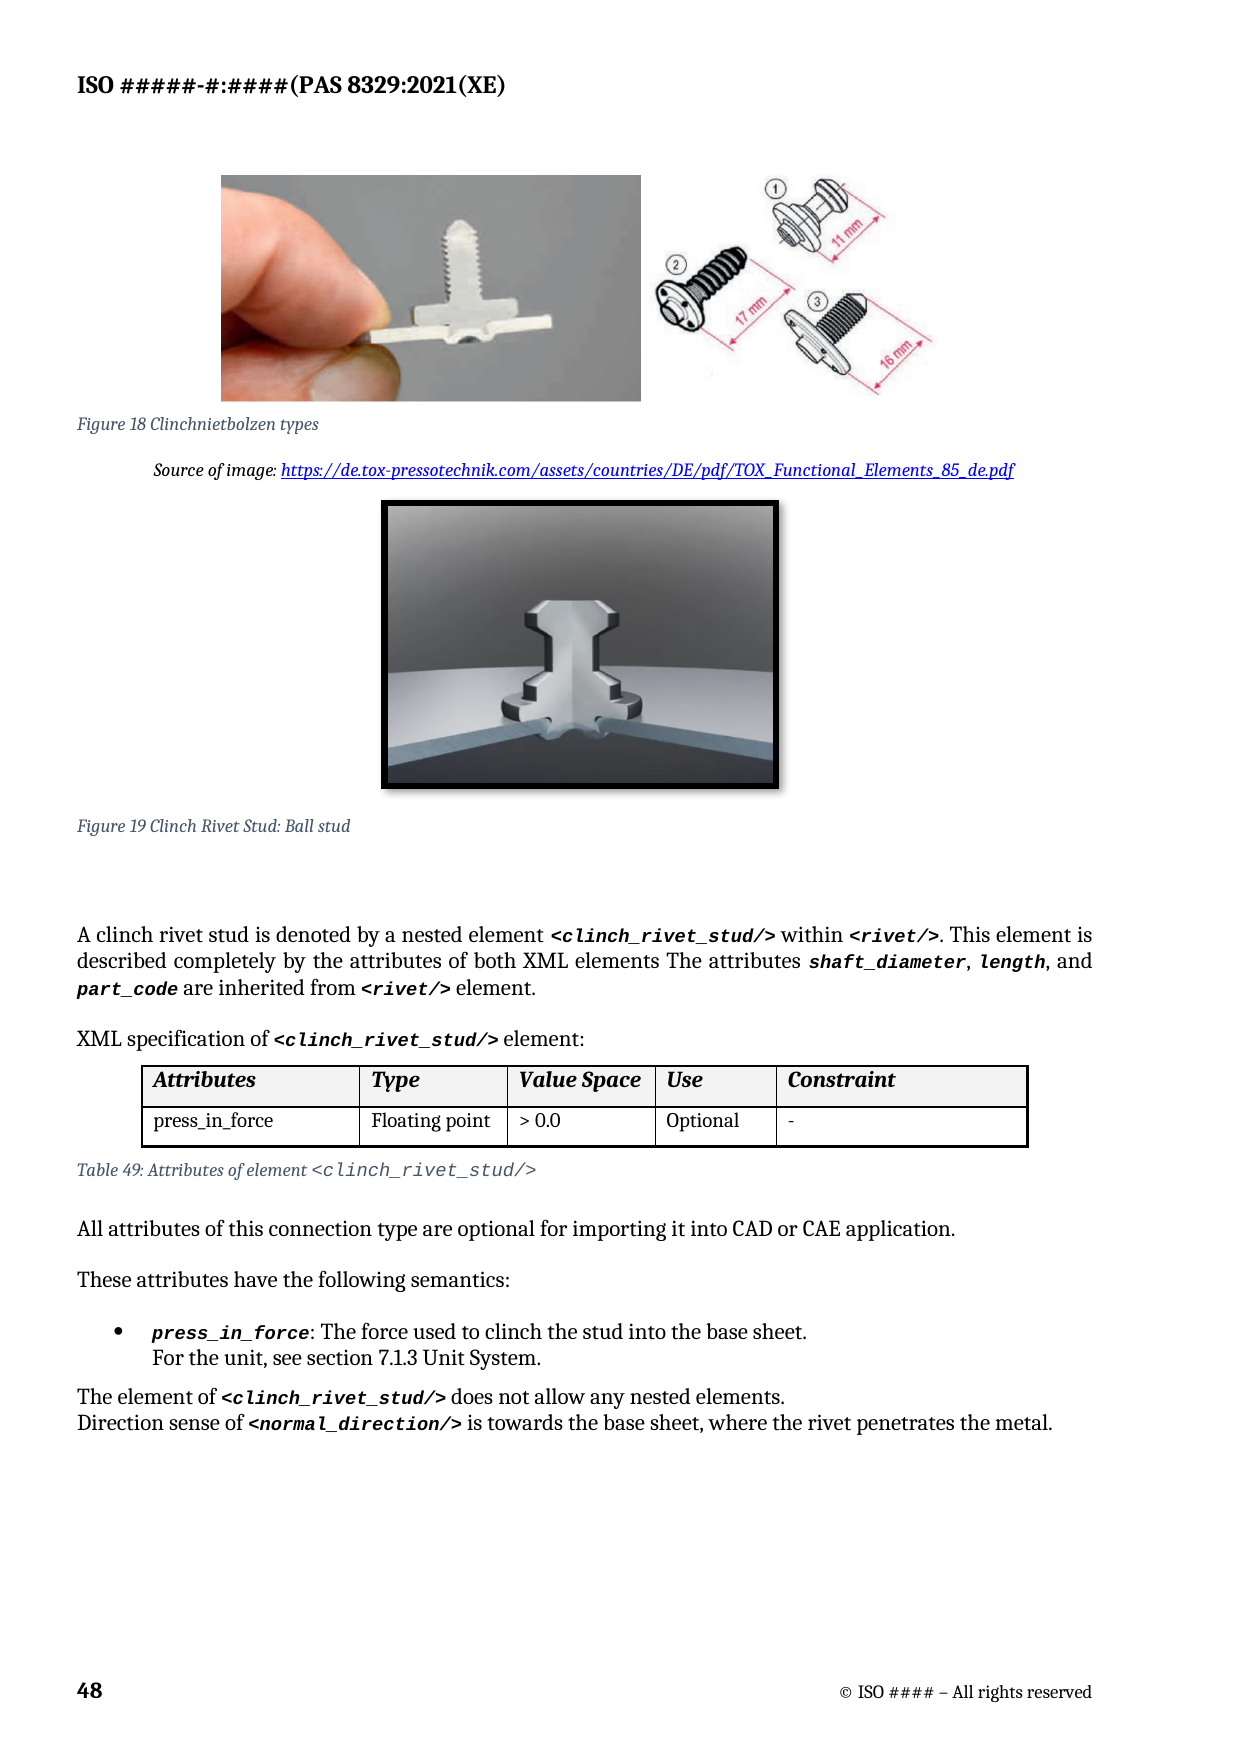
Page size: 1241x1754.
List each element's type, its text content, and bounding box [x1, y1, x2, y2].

text All attributes of this connection type are optional for importing it into CAD or CAE application. [77, 1216, 1092, 1242]
text XML specification of <clinch_rivet_stud/> element: [77, 1026, 1092, 1052]
text Table 49: Attributes of element <clinch_rivet_stud/> [77, 1160, 1092, 1182]
text Source of image: https://de.tox-pressotechnik.com/assets/countries/DE/pdf/TOX_Functional_Elements_85_de.pdf [77, 456, 1092, 481]
list The element of <clinch_rivet_stud/> does not allow any nested elements. [77, 1384, 1092, 1410]
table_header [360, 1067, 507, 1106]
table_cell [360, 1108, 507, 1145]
text These attributes have the following semantics: [77, 1267, 1092, 1293]
text A clinch rivet stud is denoted by a nested element <clinch_rivet_stud/> within <rivet/>. This element is described completely by the attributes of both XML elements The attributes shaft_diameter, length, and part_code are inherited from <rivet/> element. [77, 922, 1092, 1001]
list Direction sense of <normal_direction/> is towards the base sheet, where the rivet penetrates the metal. [77, 1410, 1092, 1436]
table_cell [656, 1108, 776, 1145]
picture [220, 173, 950, 402]
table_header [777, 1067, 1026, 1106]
list press_in_force: The force used to clinch the stud into the base sheet. For the unit, see section 7.1.3 Unit System. [114, 1318, 1092, 1371]
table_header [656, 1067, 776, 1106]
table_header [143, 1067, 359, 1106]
picture [388, 506, 773, 783]
text Figure 19 Clinch Rivet Stud: Ball stud [77, 816, 1092, 837]
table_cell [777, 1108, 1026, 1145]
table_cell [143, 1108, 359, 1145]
text Figure 18 Clinchnietbolzen types [77, 414, 1092, 435]
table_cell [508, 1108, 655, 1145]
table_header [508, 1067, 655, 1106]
